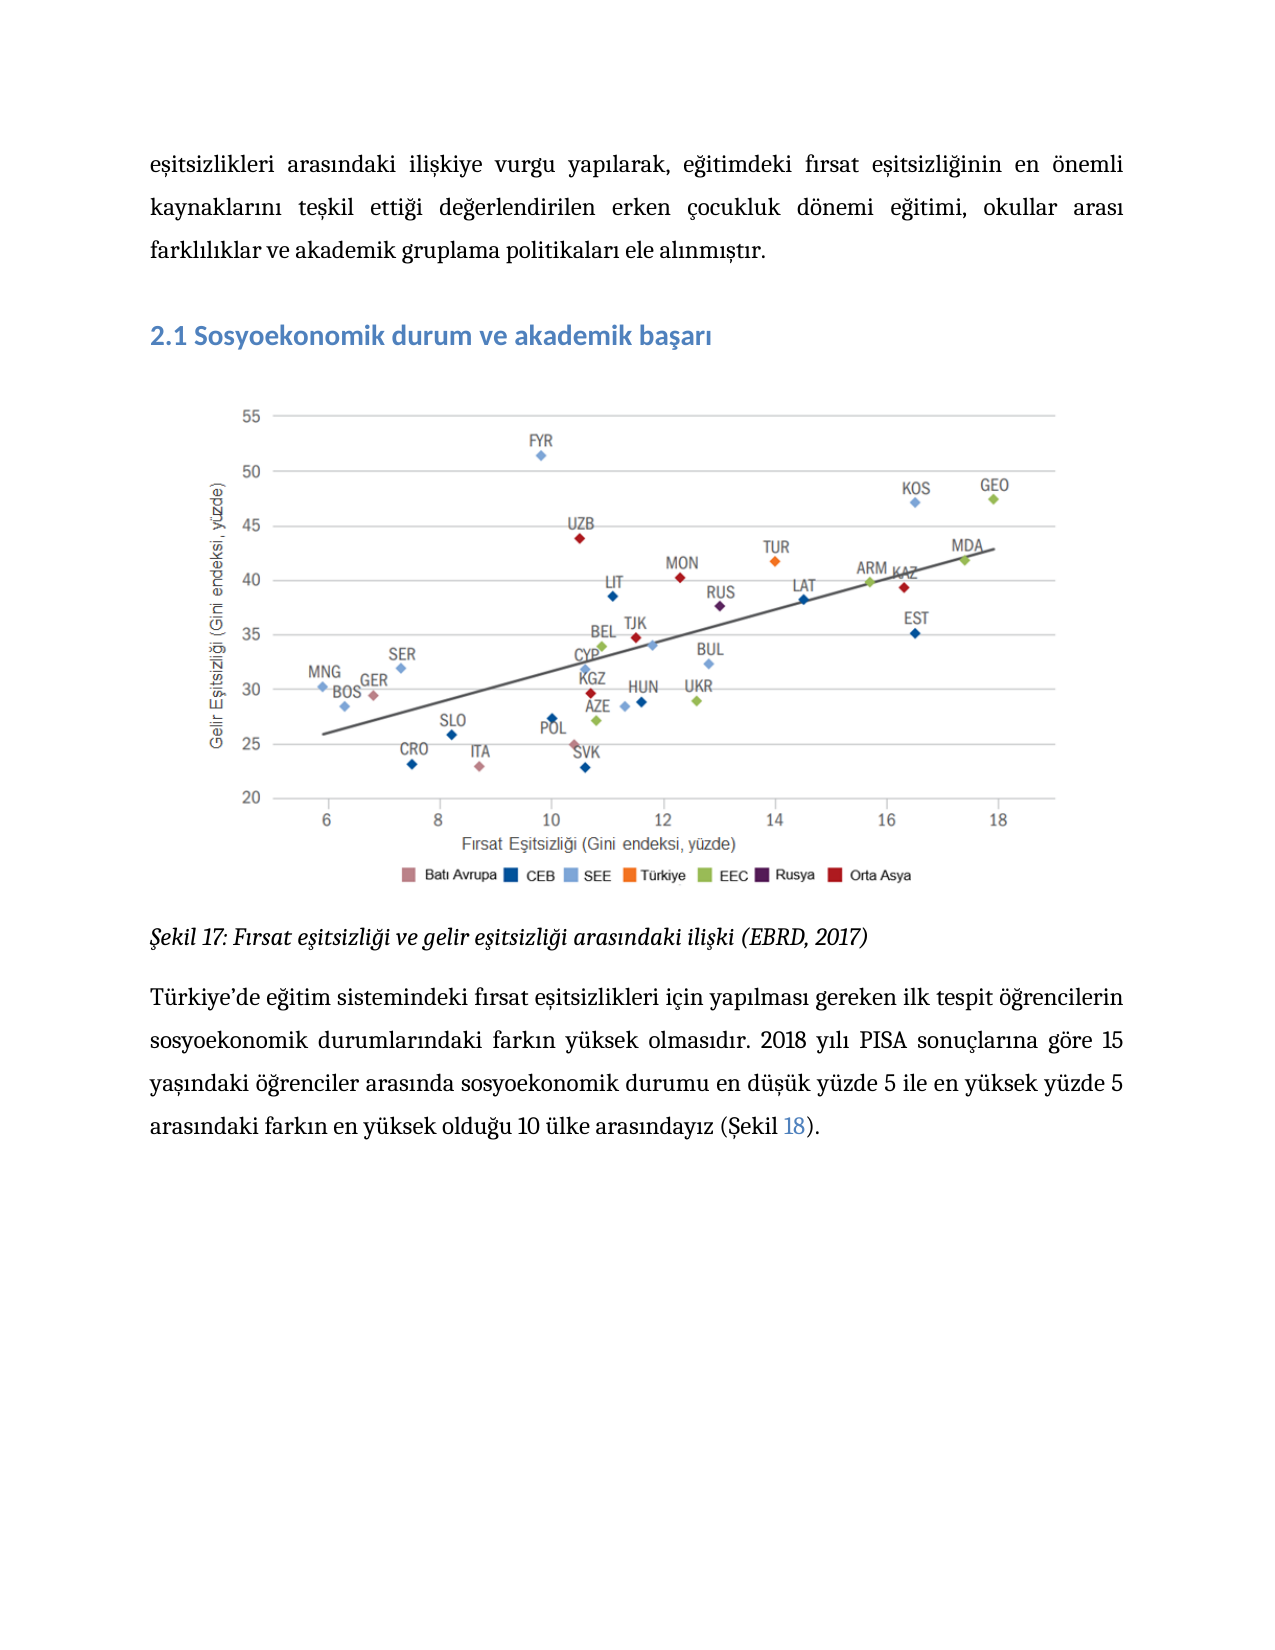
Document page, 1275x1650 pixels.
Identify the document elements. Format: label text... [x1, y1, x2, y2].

text Türkiye’de eğitim sistemindeki fırsat eşitsizlikleri için yapılması gereken ilk tespit öğrencilerin sosyoekonomik durumlarındaki farkın yüksek olmasıdır. 2018 yılı PISA sonuçlarına göre 15 yaşındaki öğrenciler arasında sosyoekonomik durumu en düşük yüzde 5 ile en yüksek yüzde 5 arasındaki farkın en yüksek olduğu 10 ülke arasındayız (Şekil 18). [150, 982, 1125, 1141]
picture [168, 377, 1114, 902]
table_header Şekil 17: Fırsat eşitsizliği ve gelir eşitsizliği arasındaki ilişki (EBRD, 2017) [139, 378, 1114, 964]
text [150, 150, 1125, 265]
subtitle 2.1 Sosyoekonomik durum ve akademik başarı [150, 317, 1125, 352]
